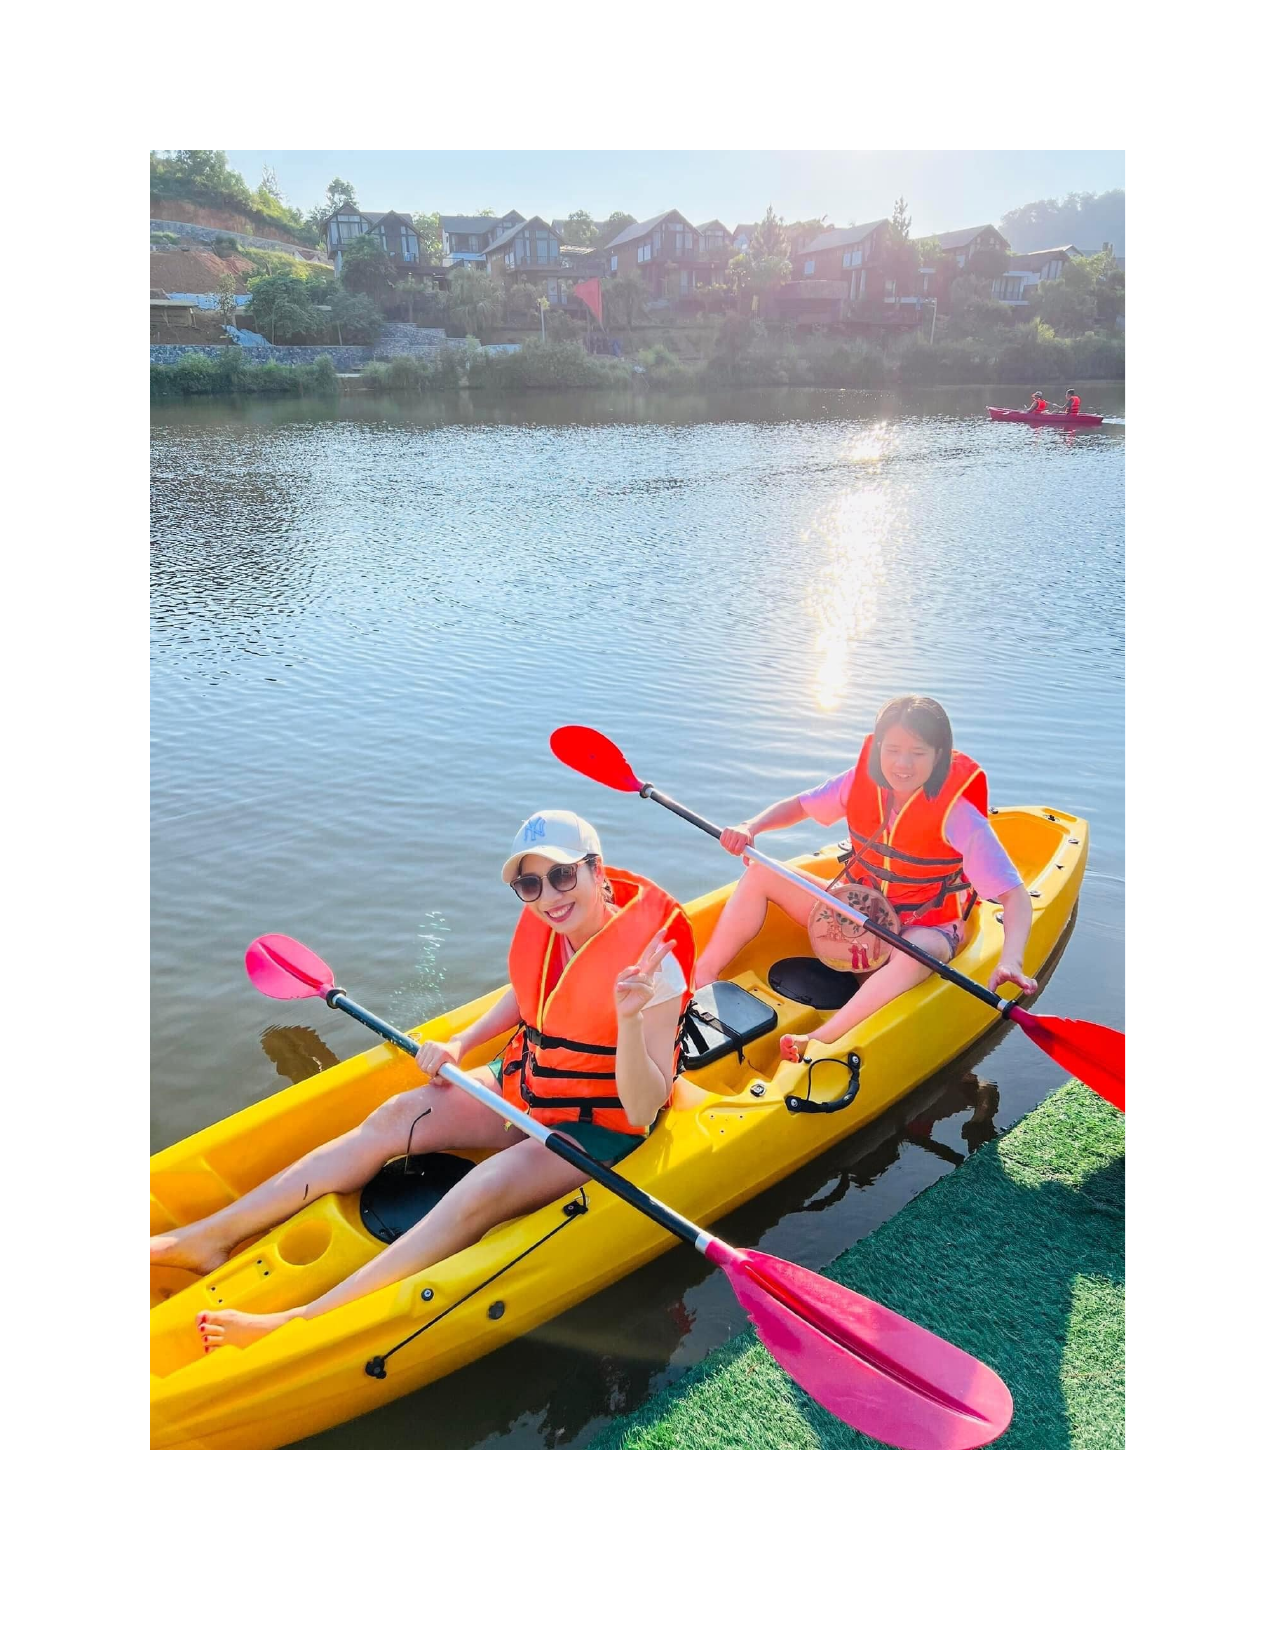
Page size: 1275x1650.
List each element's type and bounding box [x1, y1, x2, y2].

picture [150, 150, 1125, 1450]
